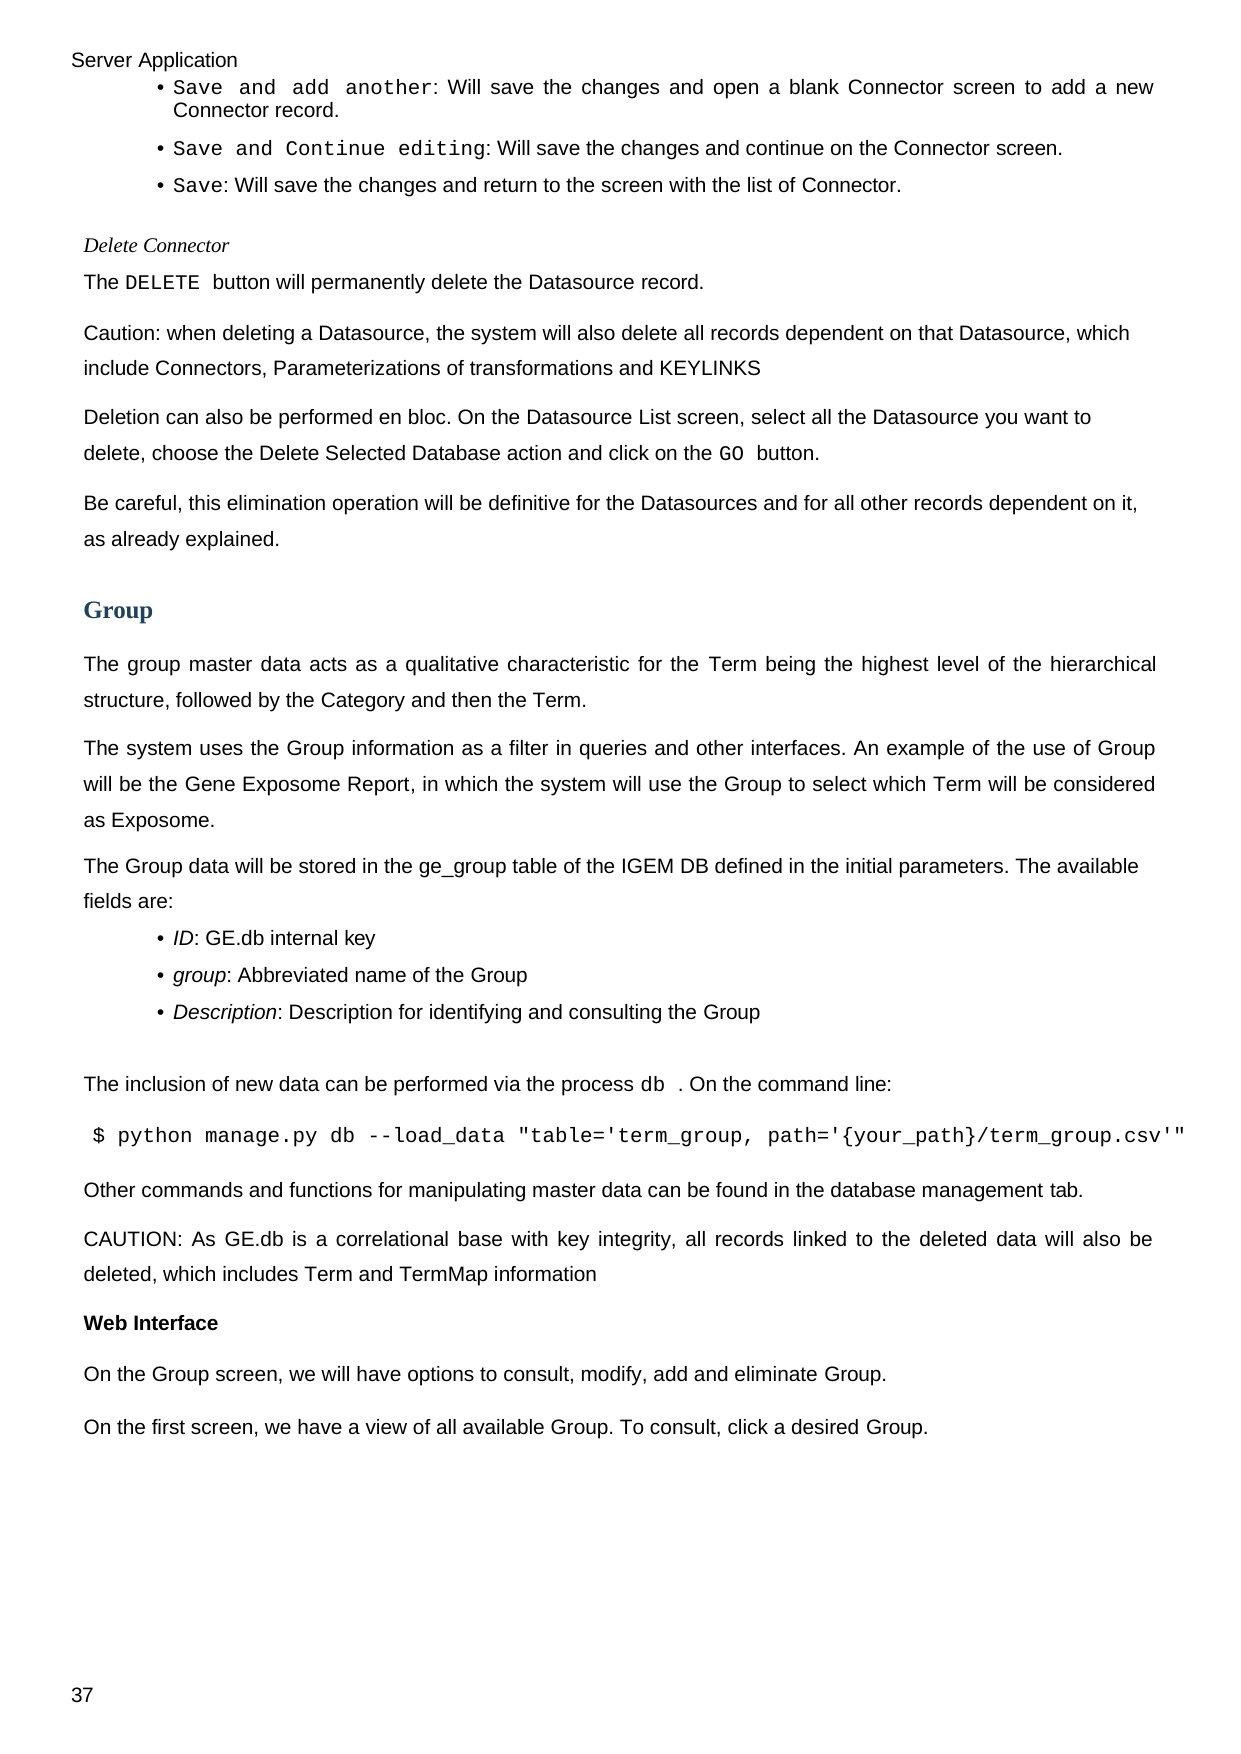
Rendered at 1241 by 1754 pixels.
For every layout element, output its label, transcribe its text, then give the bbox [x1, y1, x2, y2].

text CAUTION: As GE.db is a correlational base with key integrity, all records linked to the deleted data will also be deleted, which includes Term and TermMap information [83, 1226, 1157, 1286]
list Save and Continue editing: Will save the changes and continue on the Connector screen. [154, 135, 1240, 161]
text Other commands and functions for manipulating master data can be found in the database management tab. [83, 1177, 1240, 1201]
text The inclusion of new data can be performed via the process db . On the command line: [83, 1072, 1240, 1098]
list group: Abbreviated name of the Group [154, 963, 1240, 988]
text On the Group screen, we will have options to consult, modify, add and eliminate Group. [83, 1361, 1240, 1385]
text The system uses the Group information as a filter in queries and other interfaces. An example of the use of Group will be the Gene Exposome Report, in which the system will use the Group to select which Term will be considered as Exposome. [83, 736, 1157, 832]
list ID: GE.db internal key [154, 925, 1240, 951]
text The DELETE button will permanently delete the Datasource record. [83, 270, 1240, 296]
list Save and add another: Will save the changes and open a blank Connector screen to add a new Connector record. [154, 75, 1157, 122]
text $ python manage.py db --load_data "table='term_group, path='{your_path}/term_group.csv'" [92, 1126, 1240, 1149]
text Deletion can also be performed en bloc. On the Datasource List screen, select all the Datasource you want to delete, choose the Delete Selected Database action and click on the GO button. [83, 405, 1157, 467]
text Caution: when deleting a Datasource, the system will also delete all records dependent on that Datasource, which include Connectors, Parameterizations of transformations and KEYLINKS [83, 320, 1157, 380]
list Description: Description for identifying and consulting the Group [154, 1000, 1240, 1026]
text The group master data acts as a qualitative characteristic for the Term being the highest level of the hierarchical structure, followed by the Category and then the Term. [83, 592, 1157, 712]
subtitle Web Interface [83, 1311, 1240, 1334]
list Save: Will save the changes and return to the screen with the list of Connector. [154, 173, 1240, 198]
text Delete Connector [83, 233, 1240, 257]
text On the first screen, we have a view of all available Group. To consult, click a desired Group. [83, 1415, 1240, 1439]
text Be careful, this elimination operation will be definitive for the Datasources and for all other records dependent on it, as already explained. [83, 490, 1157, 550]
text The Group data will be stored in the ge_group table of the IGEM DB defined in the initial parameters. The available fields are: [83, 853, 1157, 913]
